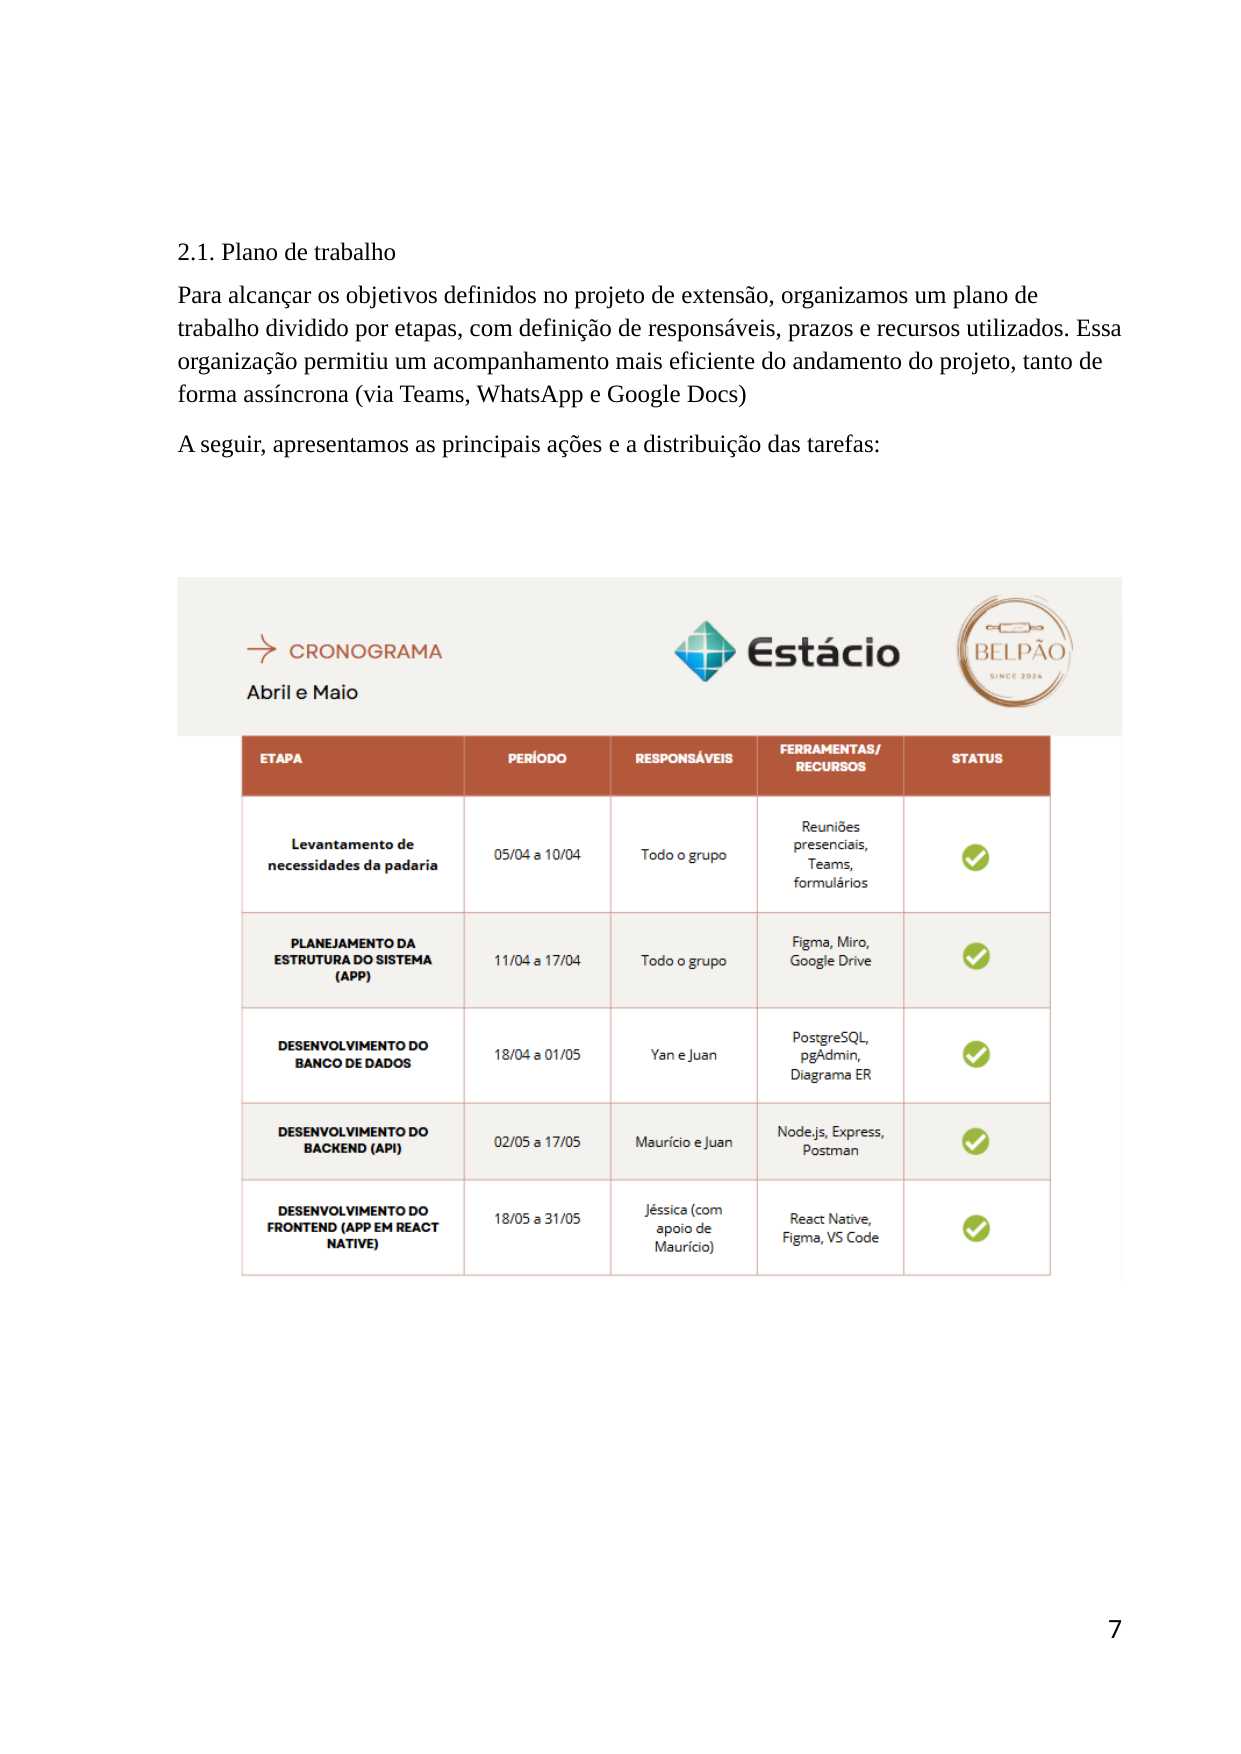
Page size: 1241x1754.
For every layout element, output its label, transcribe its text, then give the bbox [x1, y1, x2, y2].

subtitle Plano de trabalho [177, 237, 1122, 266]
text A seguir, apresentamos as principais ações e a distribuição das tarefas: [177, 429, 1122, 458]
picture [177, 577, 1123, 1282]
text Para alcançar os objetivos definidos no projeto de extensão, organizamos um plano de trabalho dividido por etapas, com definição de responsáveis, prazos e recursos utilizados. Essa organização permitiu um acompanhamento mais eficiente do andamento do projeto, tanto de forma assíncrona (via Teams, WhatsApp e Google Docs) [177, 280, 1122, 408]
